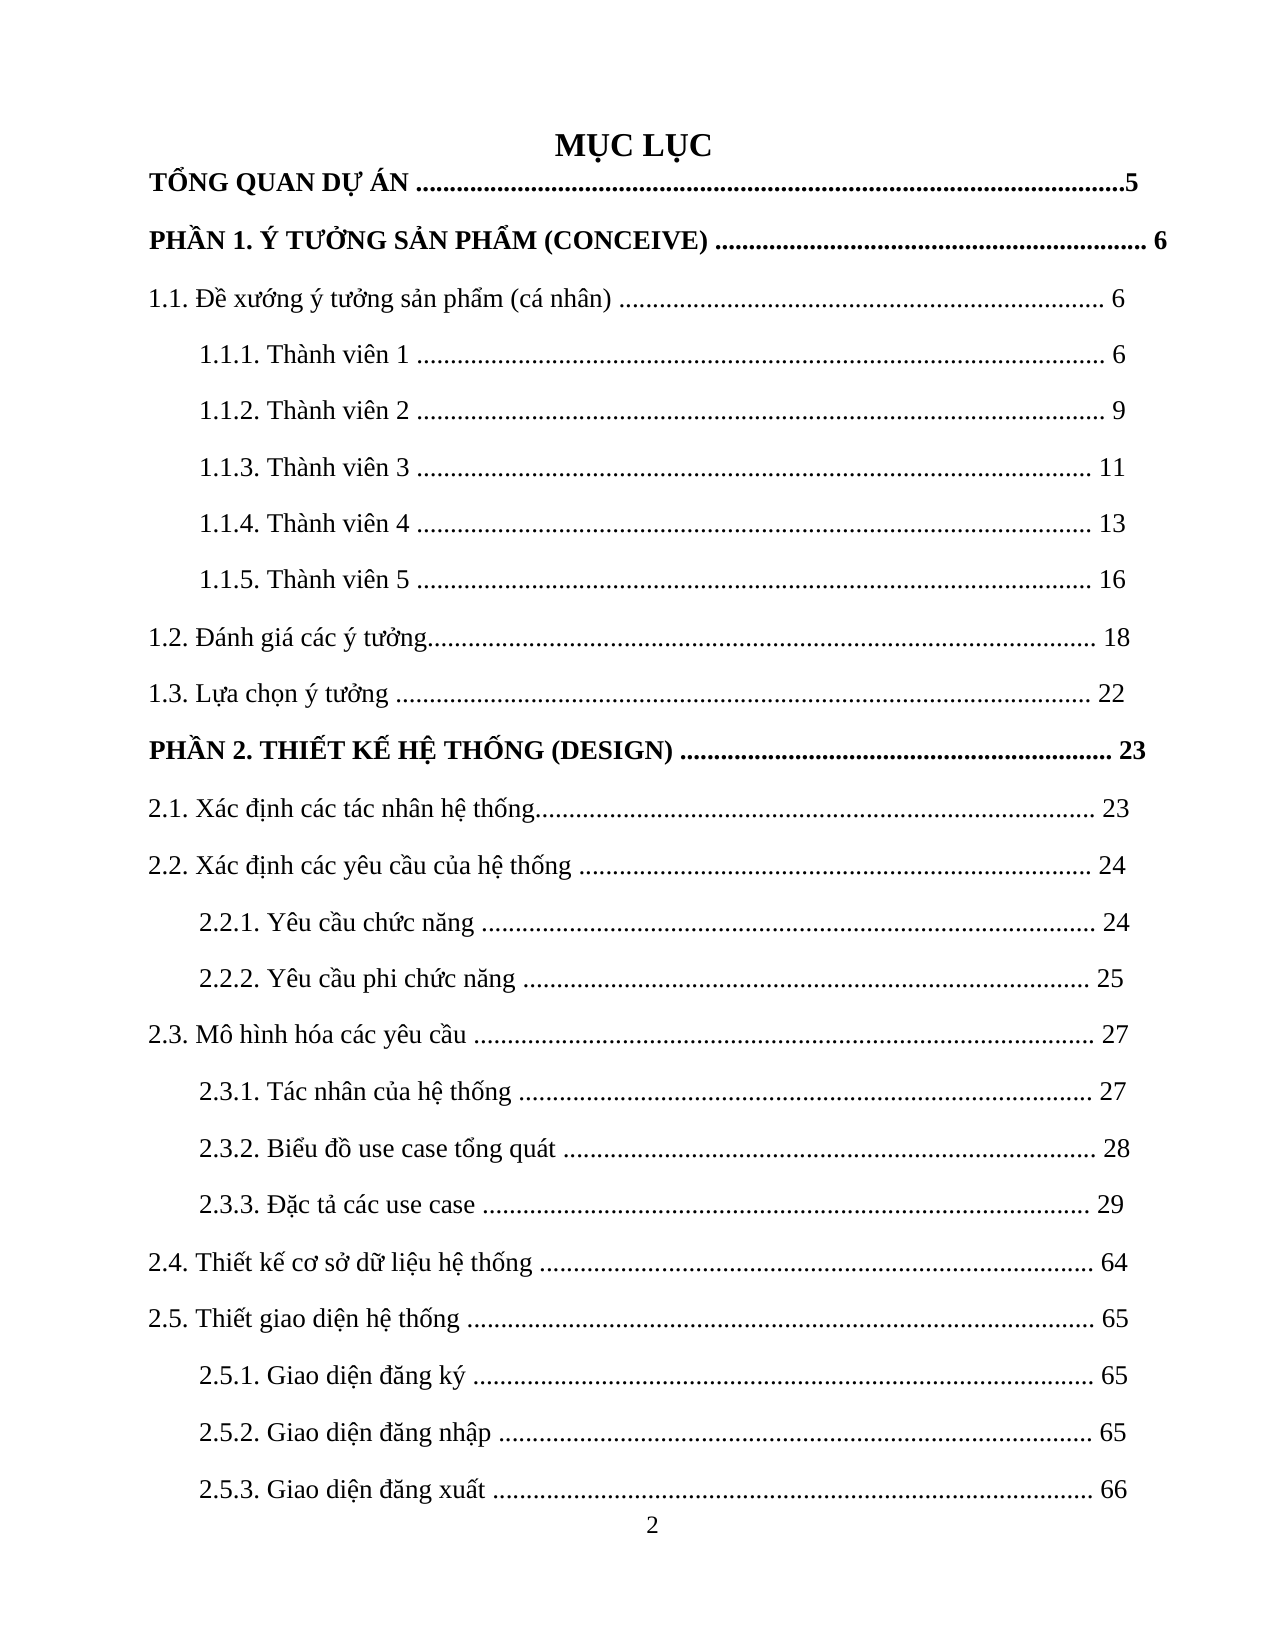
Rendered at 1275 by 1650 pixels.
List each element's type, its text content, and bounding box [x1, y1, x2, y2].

text 1.1. Đề xướng ý tưởng sản phẩm (cá nhân) ........................................................................ 6 [148, 282, 1188, 313]
text 2.5. Thiết giao diện hệ thống ............................................................................................. 65 [148, 1302, 1188, 1333]
text 2.5.3. Giao diện đăng xuất ......................................................................................... 66 [199, 1473, 1188, 1504]
text 2.3.1. Tác nhân của hệ thống ..................................................................................... 27 [199, 1075, 1188, 1106]
text 2.2.1. Yêu cầu chức năng ........................................................................................... 24 [199, 906, 1188, 937]
text 1.1.4. Thành viên 4 .................................................................................................... 13 [199, 507, 1188, 538]
text TỔNG QUAN DỰ ÁN .........................................................................................................5 [149, 167, 1208, 198]
text 2.1. Xác định các tác nhân hệ thống................................................................................... 23 [148, 792, 1188, 823]
text 2.2. Xác định các yêu cầu của hệ thống ............................................................................ 24 [148, 849, 1188, 880]
text 1.1.2. Thành viên 2 ...................................................................................................... 9 [199, 394, 1188, 426]
text 1.1.5. Thành viên 5 .................................................................................................... 16 [199, 563, 1188, 594]
text PHẦN 1. Ý TƯỞNG SẢN PHẨM (CONCEIVE) ................................................................ 6 [149, 224, 1208, 255]
text 2.4. Thiết kế cơ sở dữ liệu hệ thống .................................................................................. 64 [148, 1246, 1188, 1277]
text 2.5.1. Giao diện đăng ký ............................................................................................ 65 [199, 1359, 1188, 1390]
text 2.3.3. Đặc tả các use case .......................................................................................... 29 [199, 1188, 1188, 1220]
text 1.3. Lựa chọn ý tưởng ....................................................................................................... 22 [148, 678, 1188, 709]
text 2.3.2. Biểu đồ use case tổng quát ............................................................................... 28 [199, 1132, 1188, 1163]
text 1.1.3. Thành viên 3 .................................................................................................... 11 [199, 451, 1188, 482]
text 1.1.1. Thành viên 1 ...................................................................................................... 6 [199, 338, 1188, 369]
subtitle MỤC LỤC [148, 125, 1120, 163]
text 2.2.2. Yêu cầu phi chức năng .................................................................................... 25 [199, 962, 1188, 993]
text 2.5.2. Giao diện đăng nhập ........................................................................................ 65 [199, 1416, 1188, 1447]
text PHẦN 2. THIẾT KẾ HỆ THỐNG (DESIGN) ................................................................ 23 [149, 734, 1208, 765]
text 1.2. Đánh giá các ý tưởng................................................................................................... 18 [148, 621, 1188, 652]
text 2.3. Mô hình hóa các yêu cầu ............................................................................................ 27 [148, 1019, 1188, 1050]
